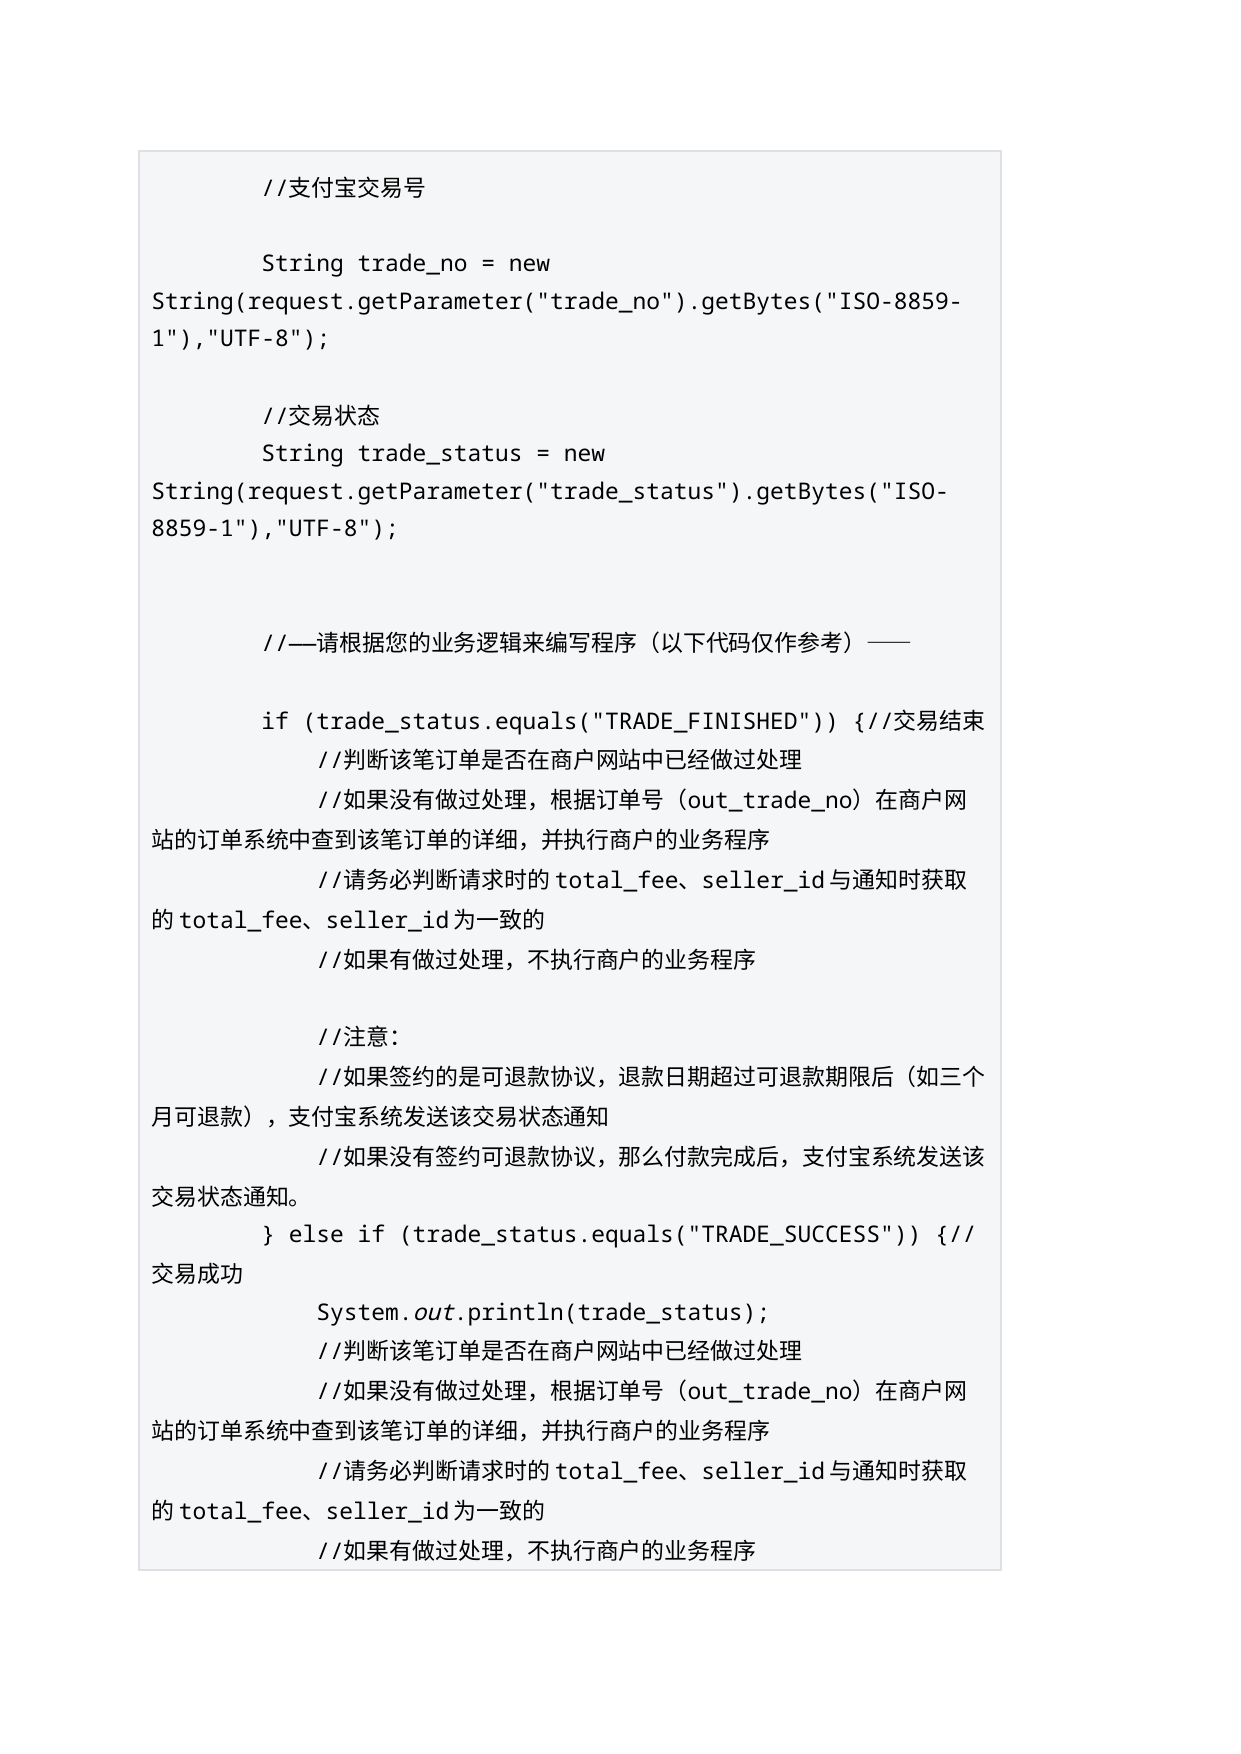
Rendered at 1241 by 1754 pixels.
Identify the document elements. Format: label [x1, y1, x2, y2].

table_header [140, 152, 1000, 1569]
